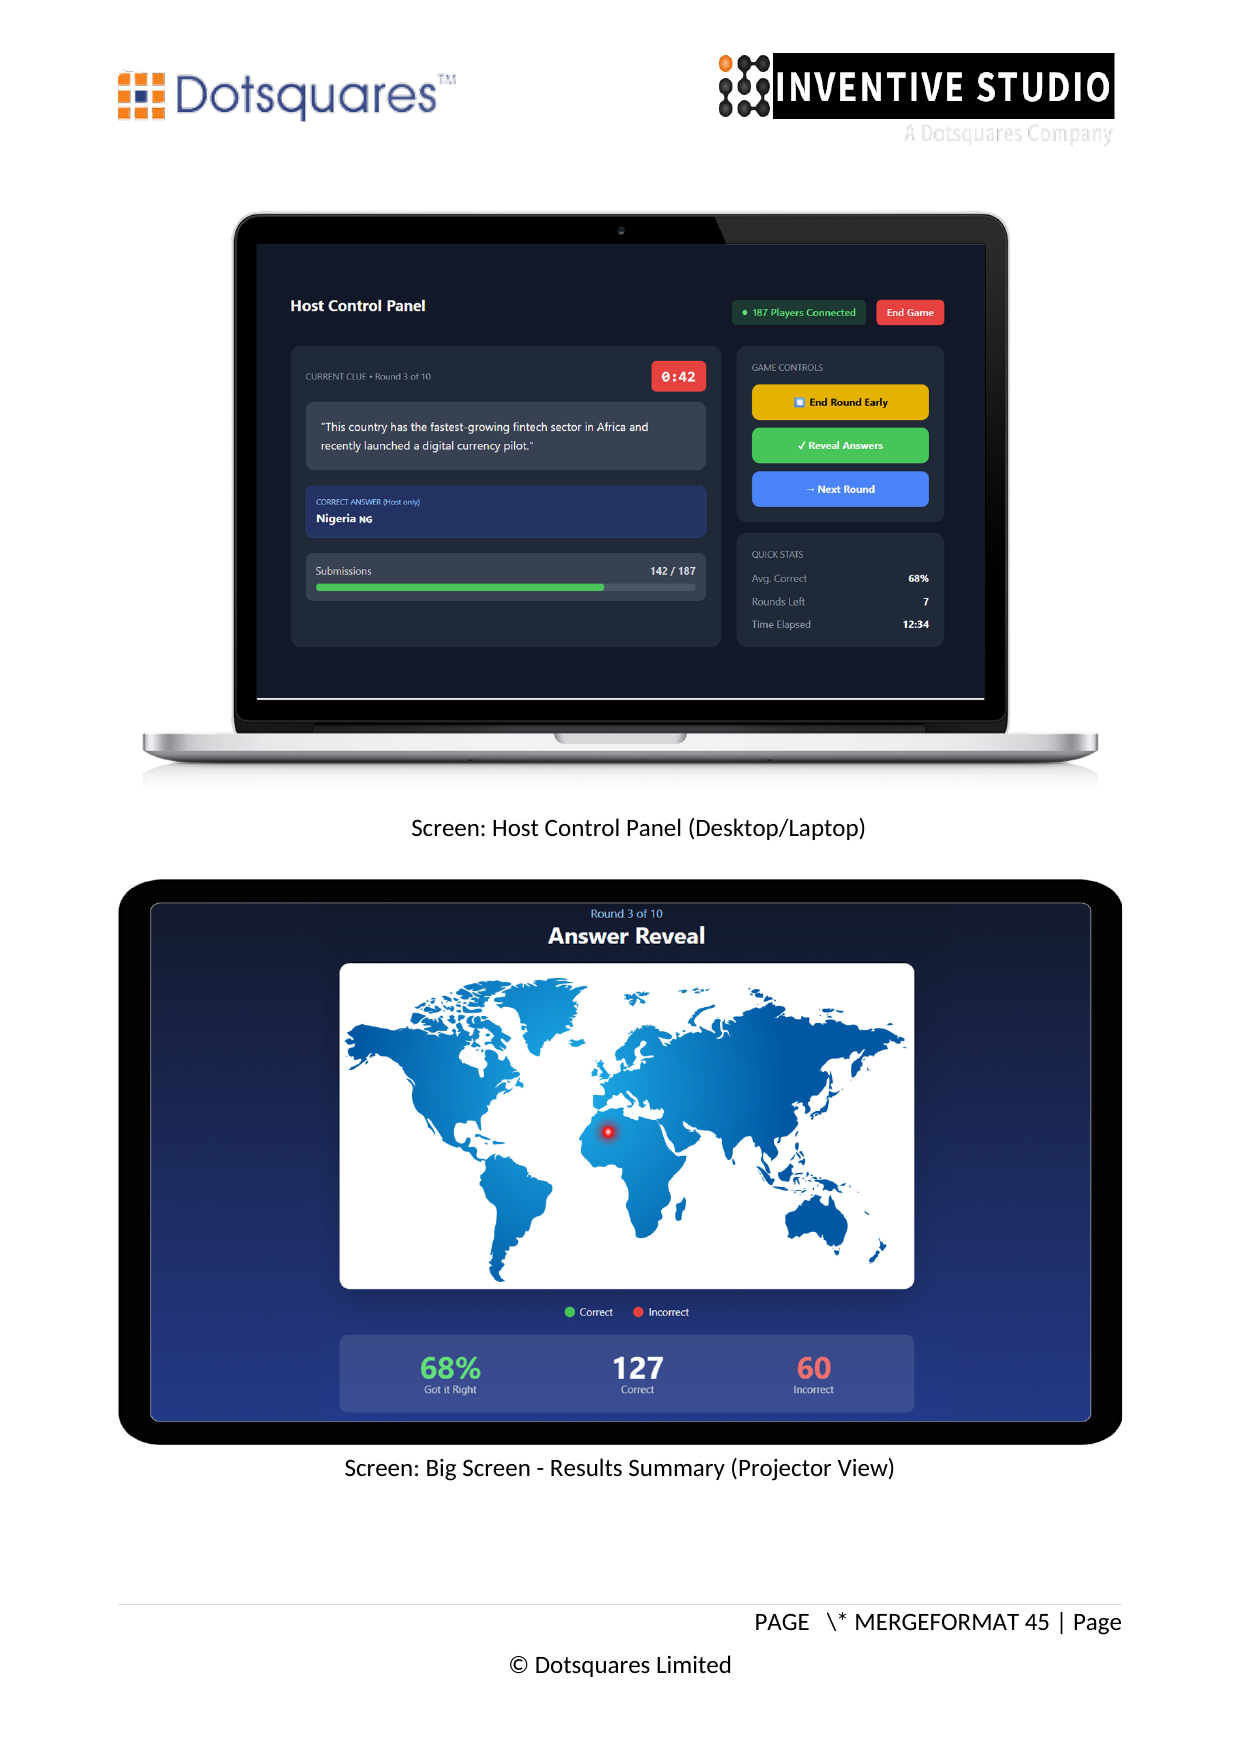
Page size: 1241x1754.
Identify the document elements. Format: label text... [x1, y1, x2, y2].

picture [120, 192, 1121, 792]
picture [118, 879, 1123, 1445]
text Screen: Host Control Panel (Desktop/Laptop) [156, 812, 1122, 843]
picture [715, 53, 1123, 147]
picture [118, 62, 456, 127]
text Screen: Big Screen - Results Summary (Projector View) [118, 1452, 1122, 1482]
